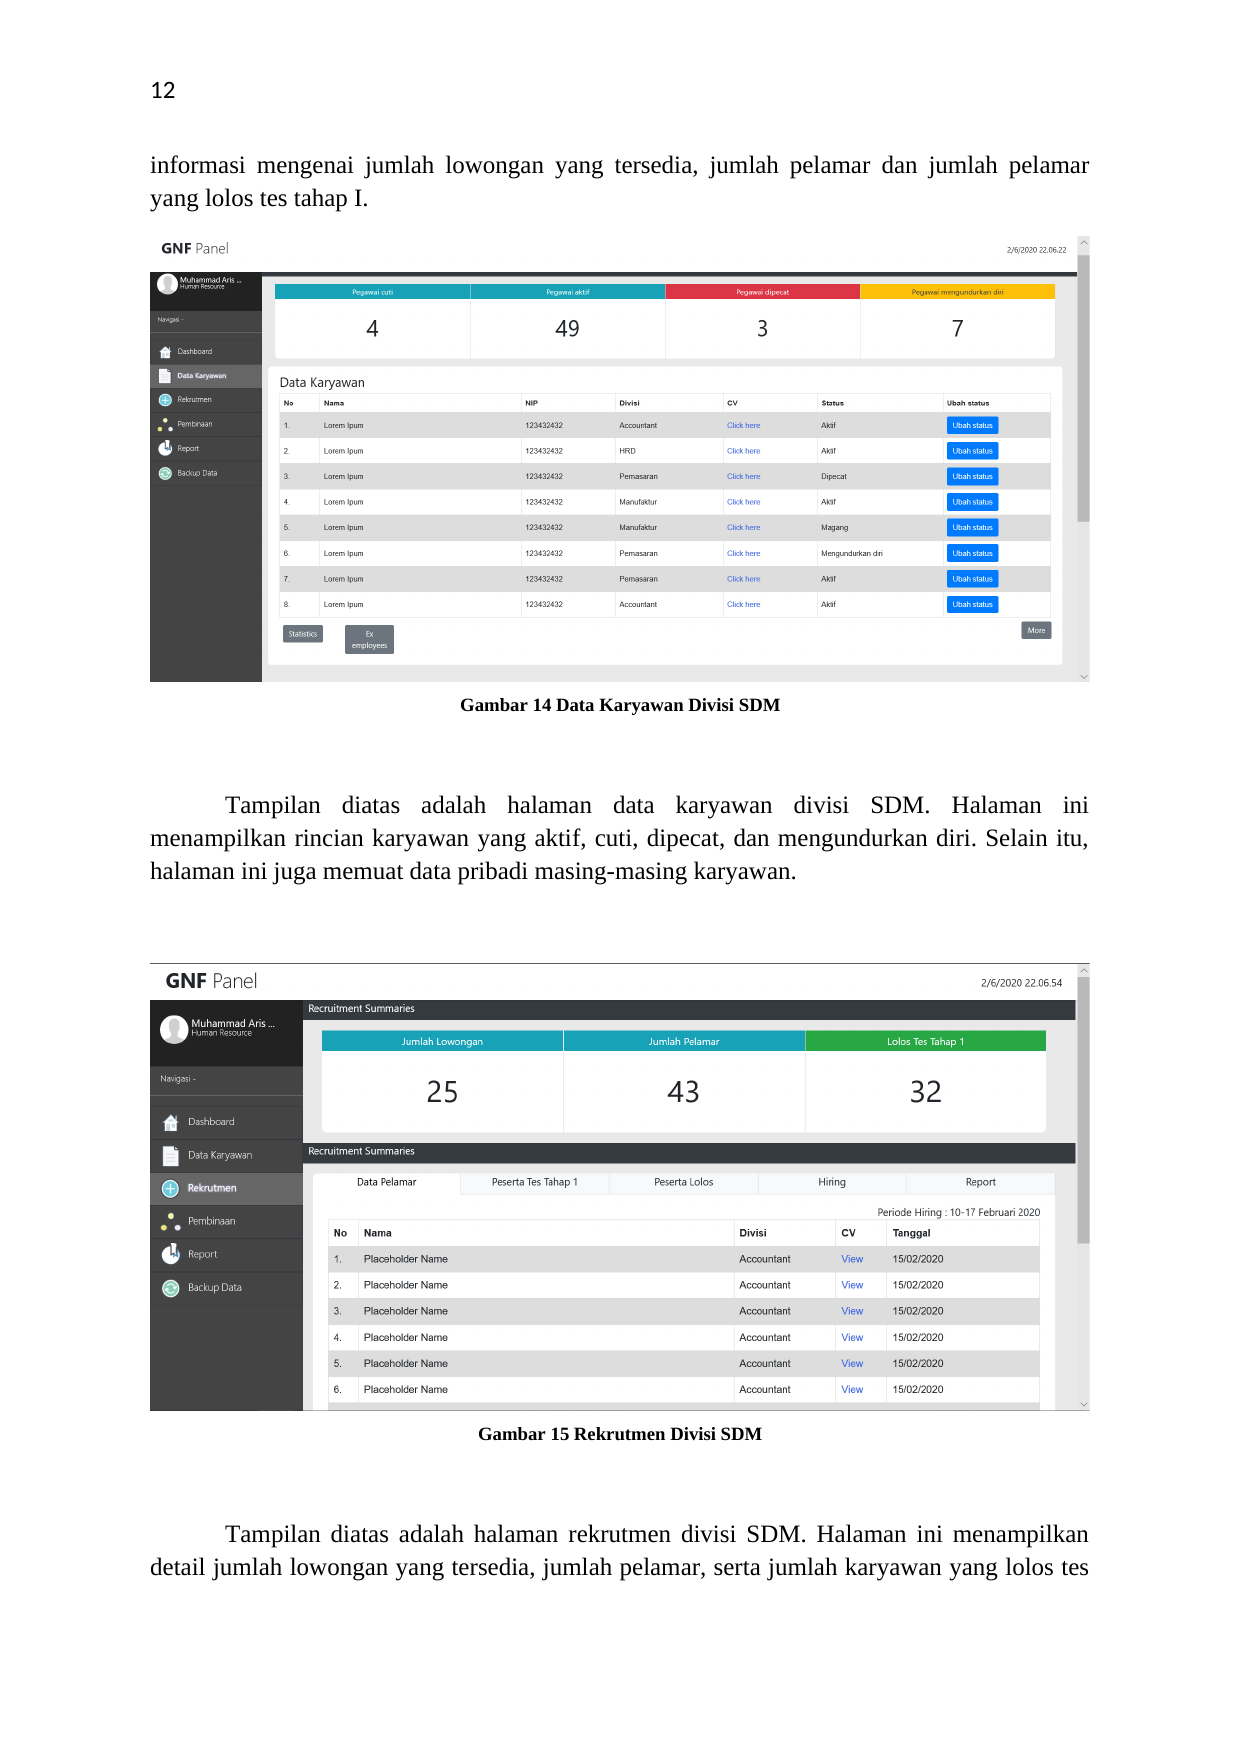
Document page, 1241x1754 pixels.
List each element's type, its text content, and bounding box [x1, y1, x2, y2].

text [150, 150, 1090, 212]
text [150, 1519, 1090, 1581]
picture [150, 236, 1090, 682]
text Tampilan diatas adalah halaman data karyawan divisi SDM. Halaman ini menampilkan rincian karyawan yang aktif, cuti, dipecat, dan mengundurkan diri. Selain itu, halaman ini juga memuat data pribadi masing-masing karyawan. [150, 790, 1090, 885]
text Gambar 15 Rekrutmen Divisi SDM [150, 1423, 1090, 1444]
picture [150, 963, 1090, 1411]
text Gambar 14 Data Karyawan Divisi SDM [150, 694, 1090, 715]
